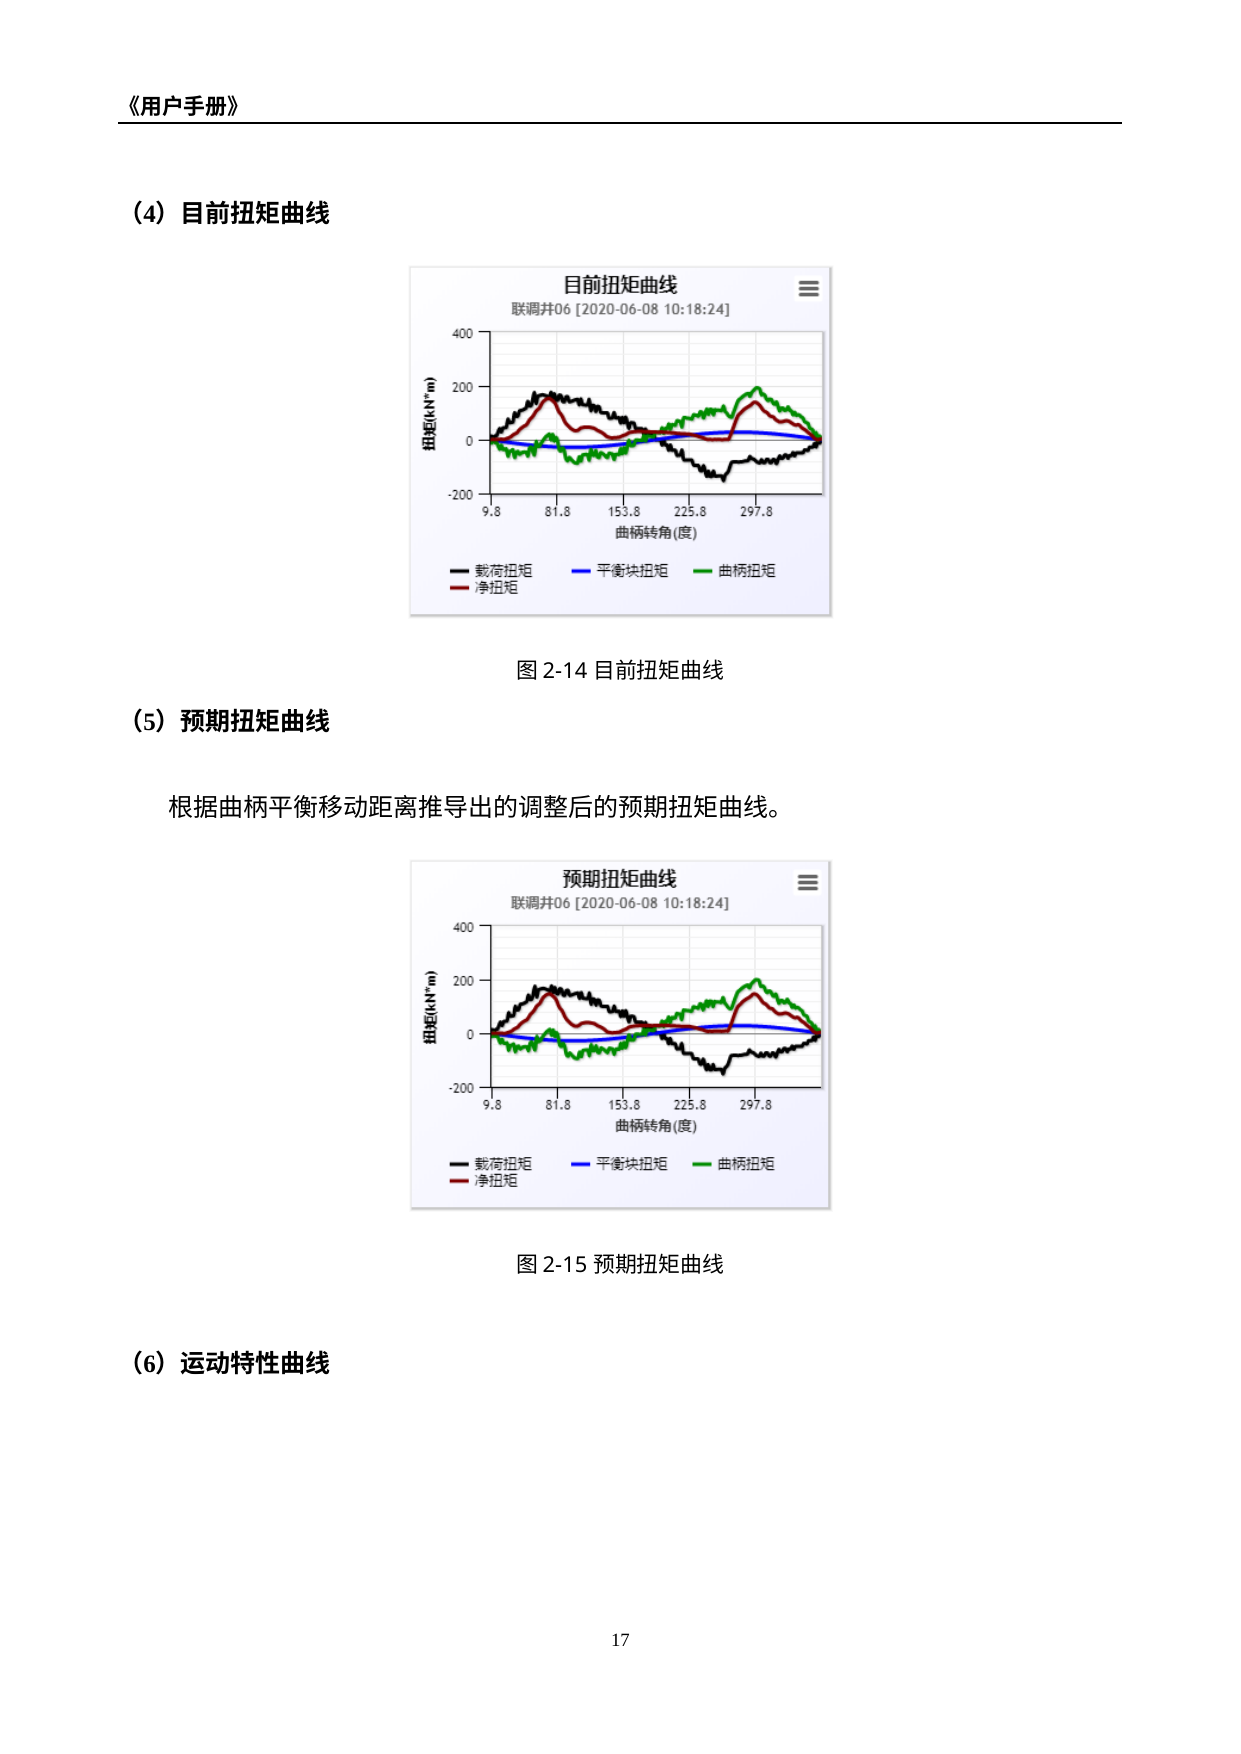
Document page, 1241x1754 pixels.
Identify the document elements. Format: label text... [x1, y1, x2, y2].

text （4）目前扭矩曲线 [118, 178, 1122, 246]
text （6）运动特性曲线 [118, 1328, 1122, 1396]
picture [407, 857, 833, 1212]
text 图2-15 预期扭矩曲线 [118, 1246, 1122, 1279]
text 图2-14 目前扭矩曲线 [118, 652, 1122, 686]
picture [406, 263, 834, 619]
text （5）预期扭矩曲线 [118, 686, 1122, 753]
text 根据曲柄平衡移动距离推导出的调整后的预期扭矩曲线。 [118, 772, 1122, 839]
